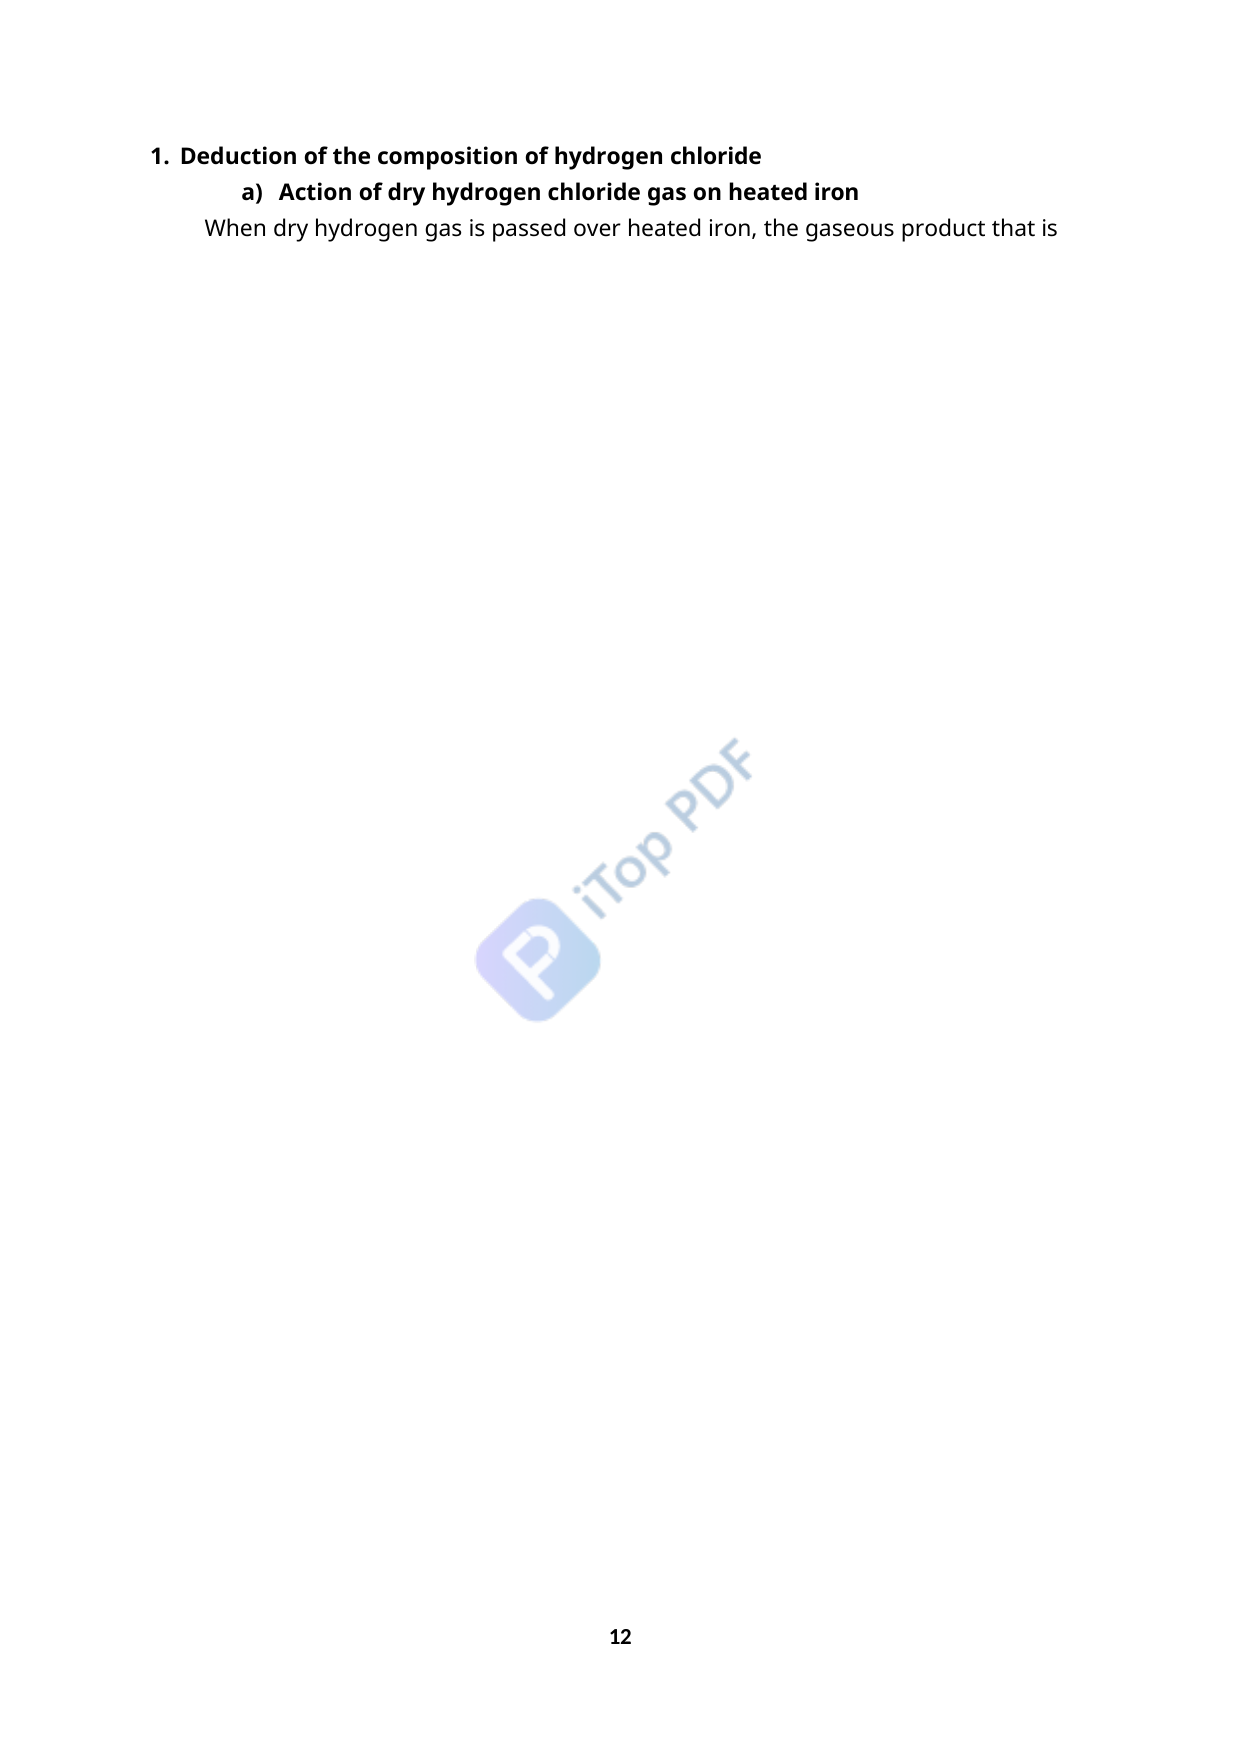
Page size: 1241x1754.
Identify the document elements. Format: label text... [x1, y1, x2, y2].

text When dry hydrogen gas is passed over heated iron, the gaseous product that is [204, 212, 1240, 243]
picture [465, 722, 776, 1033]
list Action of dry hydrogen chloride gas on heated iron [241, 176, 1240, 207]
list Deduction of the composition of hydrogen chloride [150, 139, 1240, 171]
